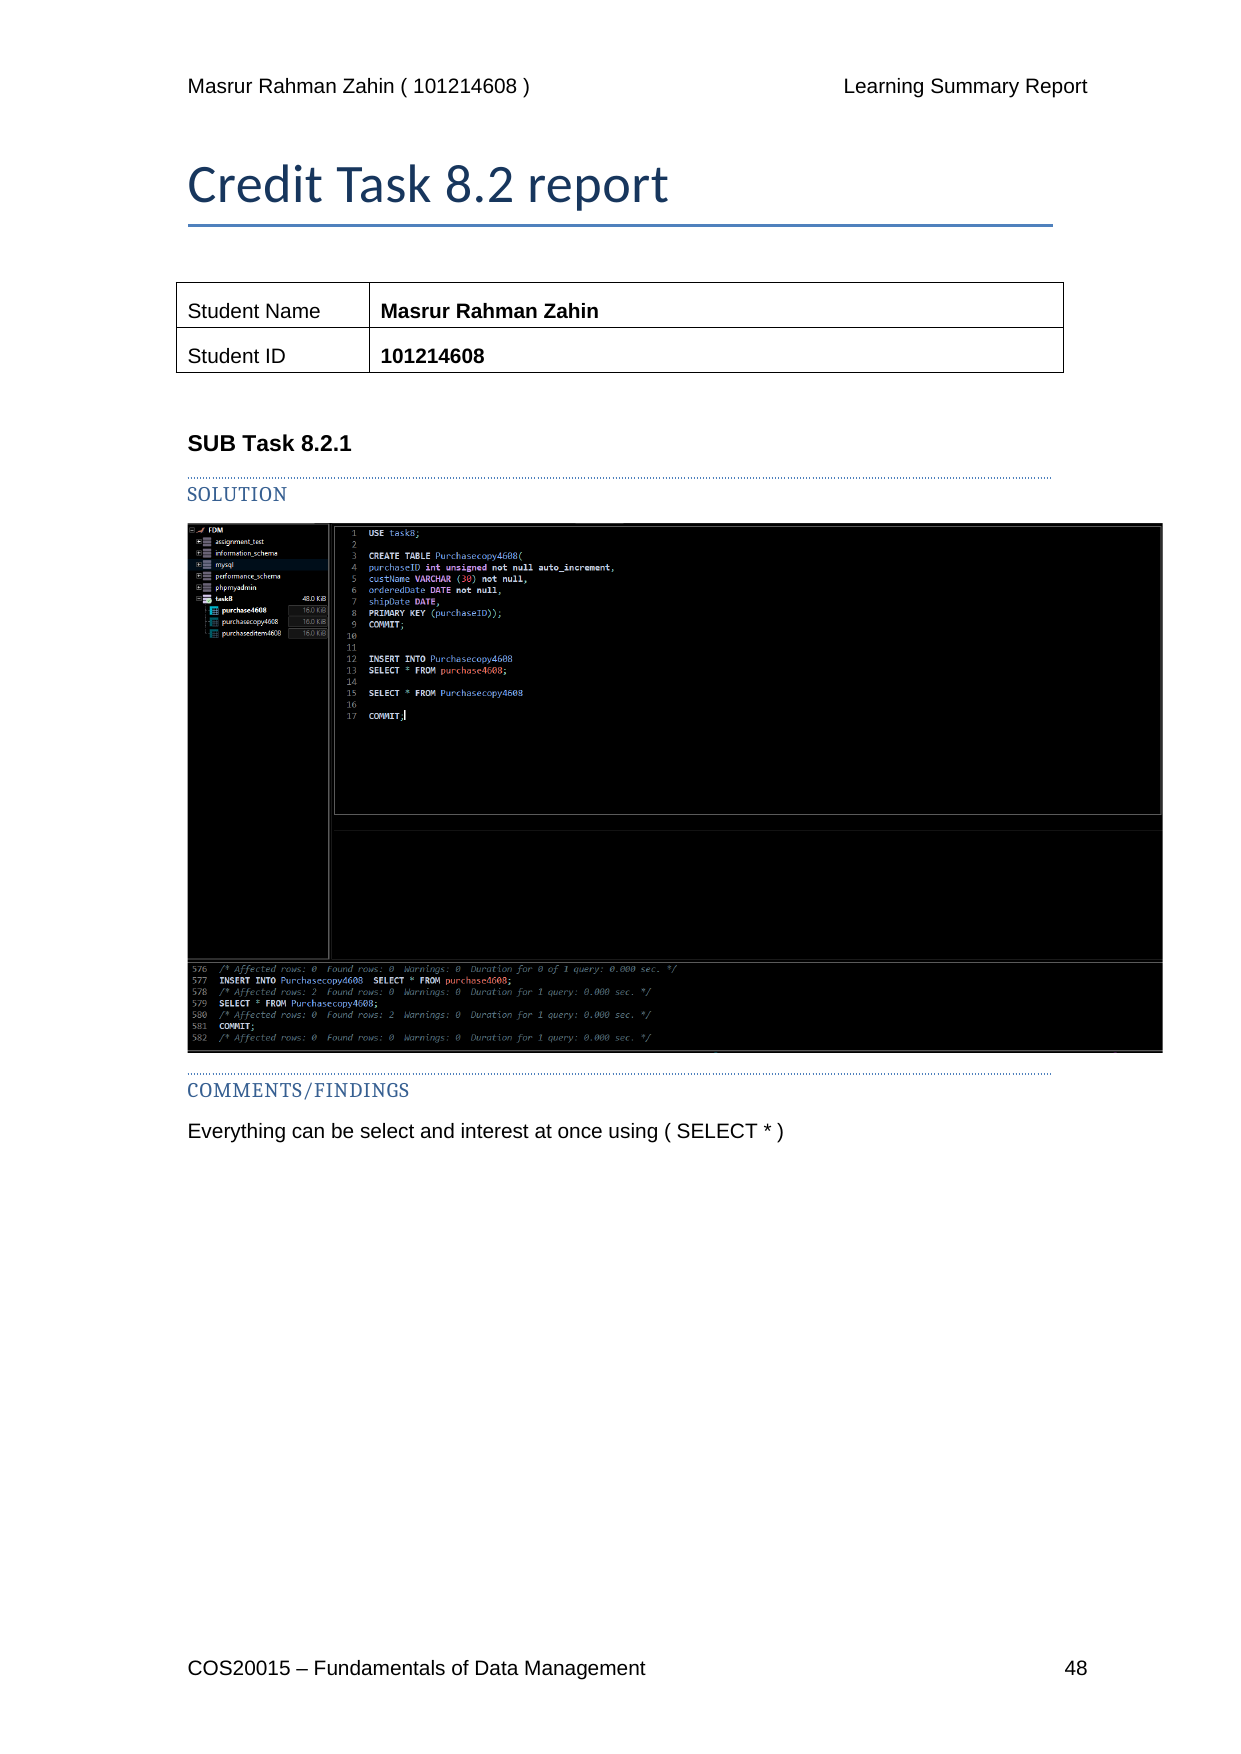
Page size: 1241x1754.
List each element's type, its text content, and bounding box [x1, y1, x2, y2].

table_cell Student ID [177, 328, 369, 372]
text Everything can be select and interest at once using ( SELECT * ) [187, 1119, 1053, 1143]
title Credit Task 8.2 report [187, 150, 1053, 227]
subtitle Solution [187, 477, 1053, 507]
table_header Student Name [177, 283, 369, 327]
subtitle SUB Task 8.2.1 [187, 430, 1053, 456]
subtitle Comments/findings [187, 1073, 1053, 1103]
picture [187, 523, 1163, 1053]
table_cell 101214608 [370, 328, 1063, 372]
table_header Masrur Rahman Zahin [370, 283, 1063, 327]
